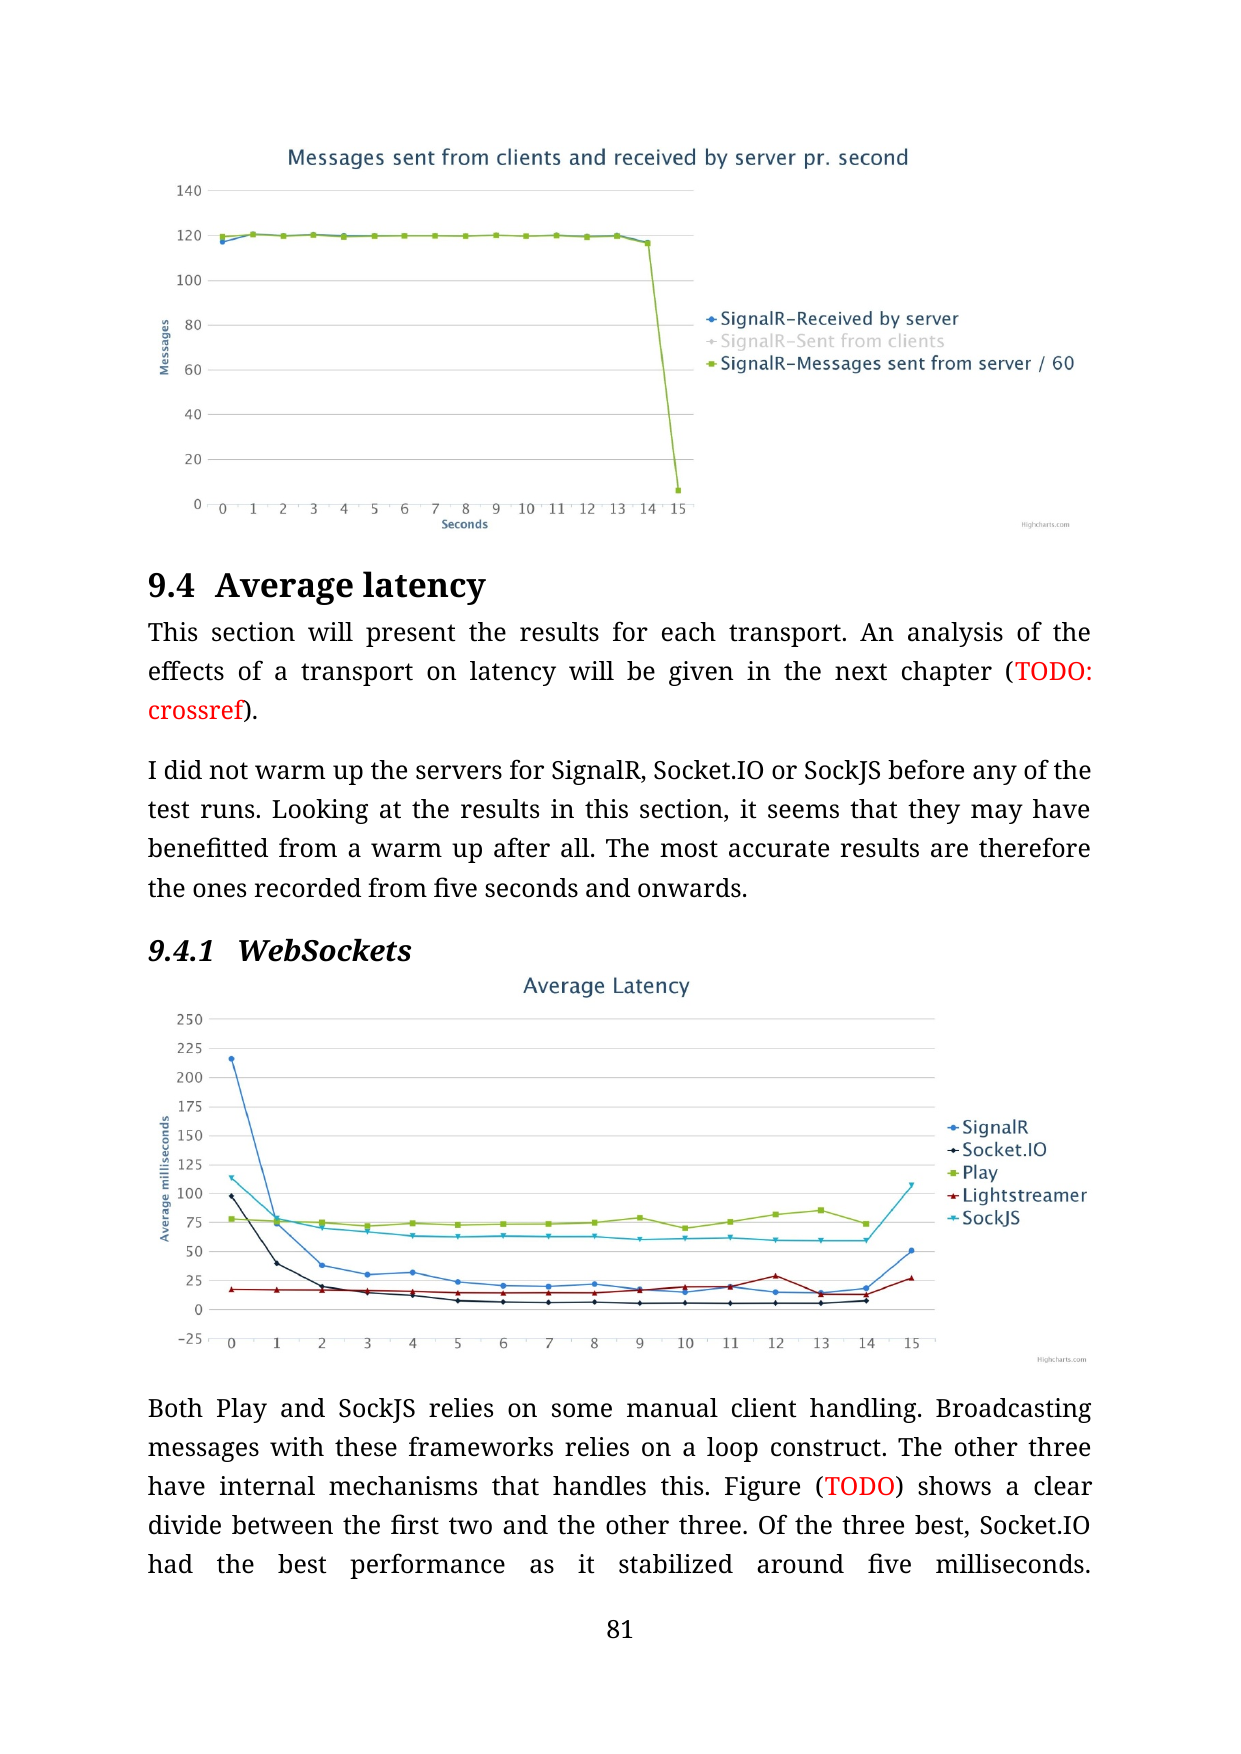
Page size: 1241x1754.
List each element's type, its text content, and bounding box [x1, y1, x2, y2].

text I did not warm up the servers for SignalR, Socket.IO or SockJS before any of the test runs. Looking at the results in this section, it seems that they may have benefitted from a warm up after all. The most accurate results are therefore the ones recorded from five seconds and onwards. [148, 753, 1092, 904]
subtitle Average latency [148, 562, 1092, 608]
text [148, 1391, 1092, 1581]
subtitle WebSockets [148, 930, 1092, 970]
picture [147, 976, 1093, 1365]
picture [147, 147, 1076, 537]
text This section will present the results for each transport. An analysis of the effects of a transport on latency will be given in the next chapter (TODO: crossref). [148, 614, 1092, 727]
